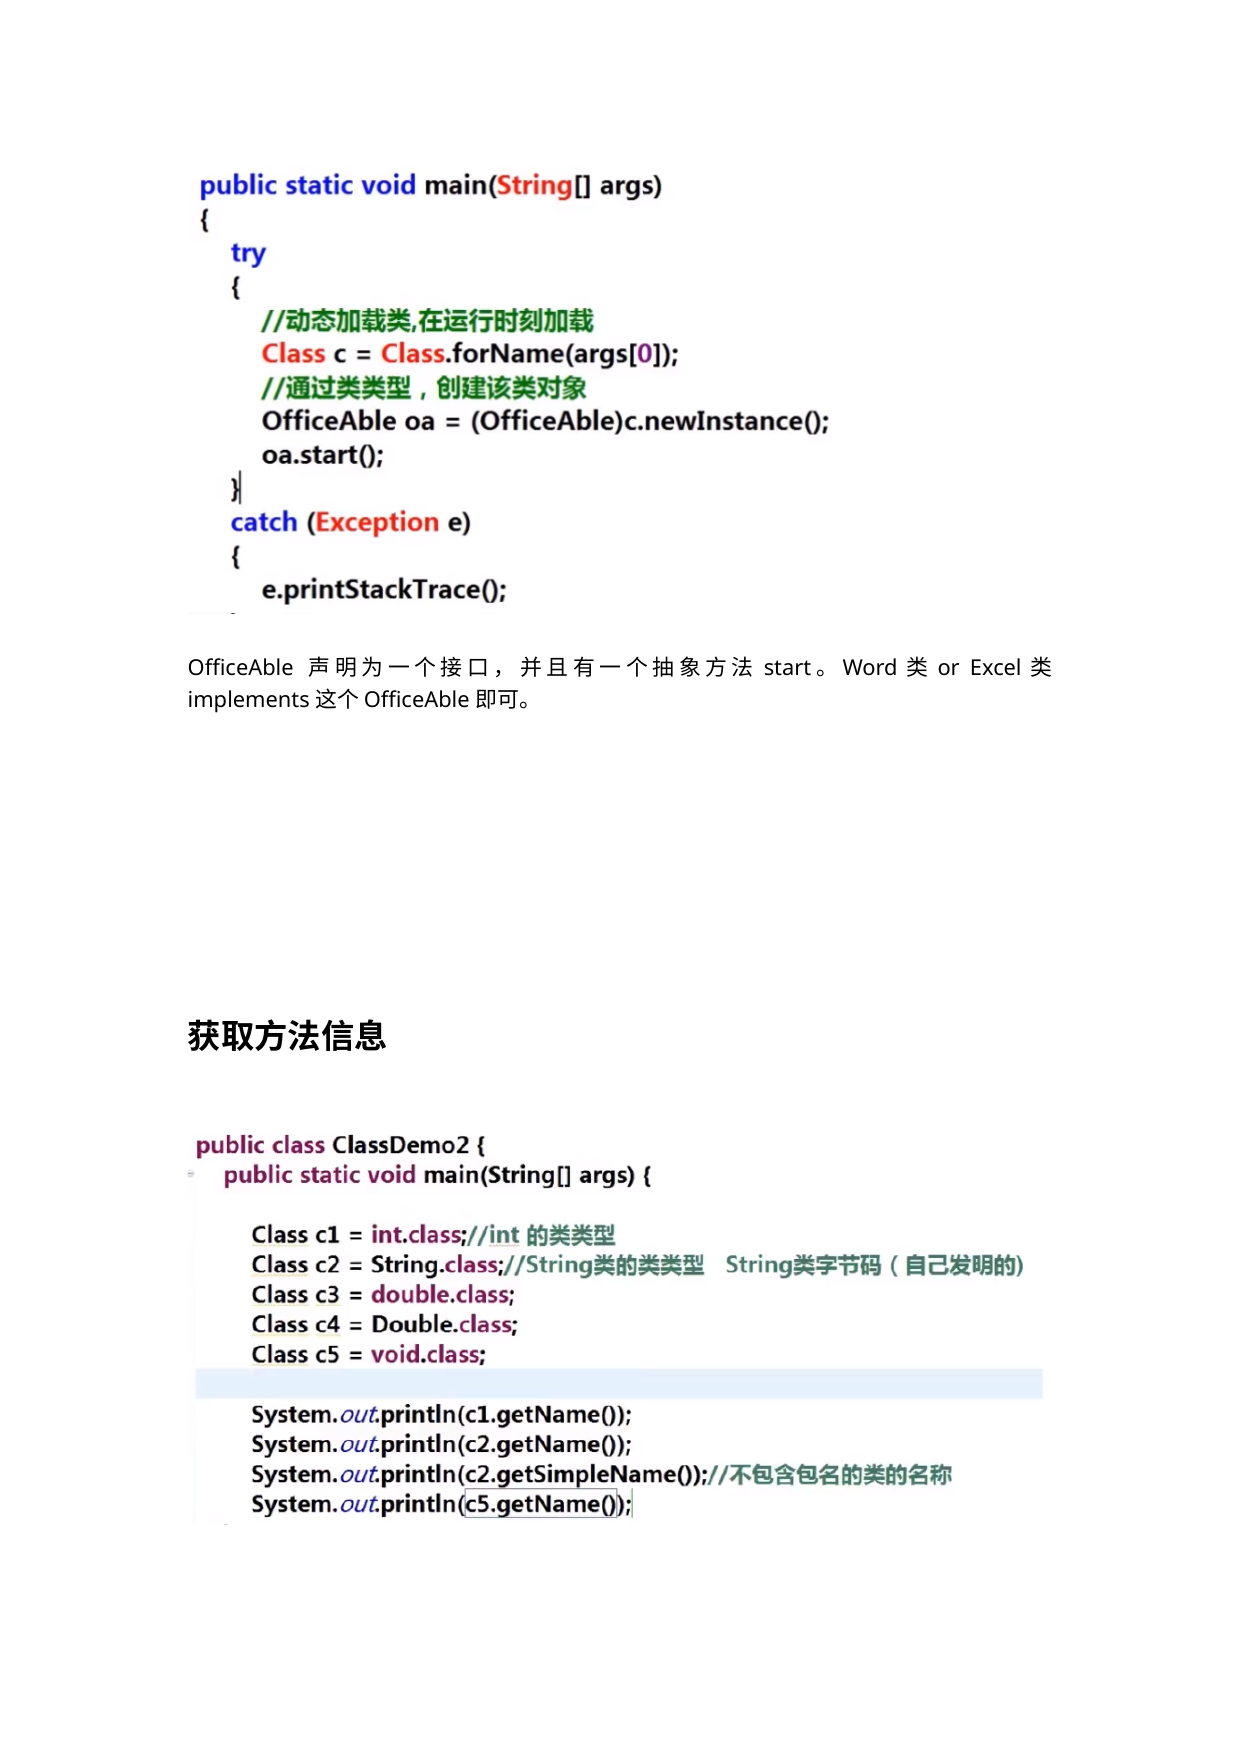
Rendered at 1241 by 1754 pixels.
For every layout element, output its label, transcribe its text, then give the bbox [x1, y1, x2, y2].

text OfficeAble 声明为一个接口，并且有一个抽象方法start。Word类or Excel类implements 这个OfficeAble 即可。 [187, 649, 1053, 714]
picture [187, 162, 868, 614]
picture [187, 1128, 1043, 1525]
subtitle 获取方法信息 [187, 1002, 1053, 1067]
